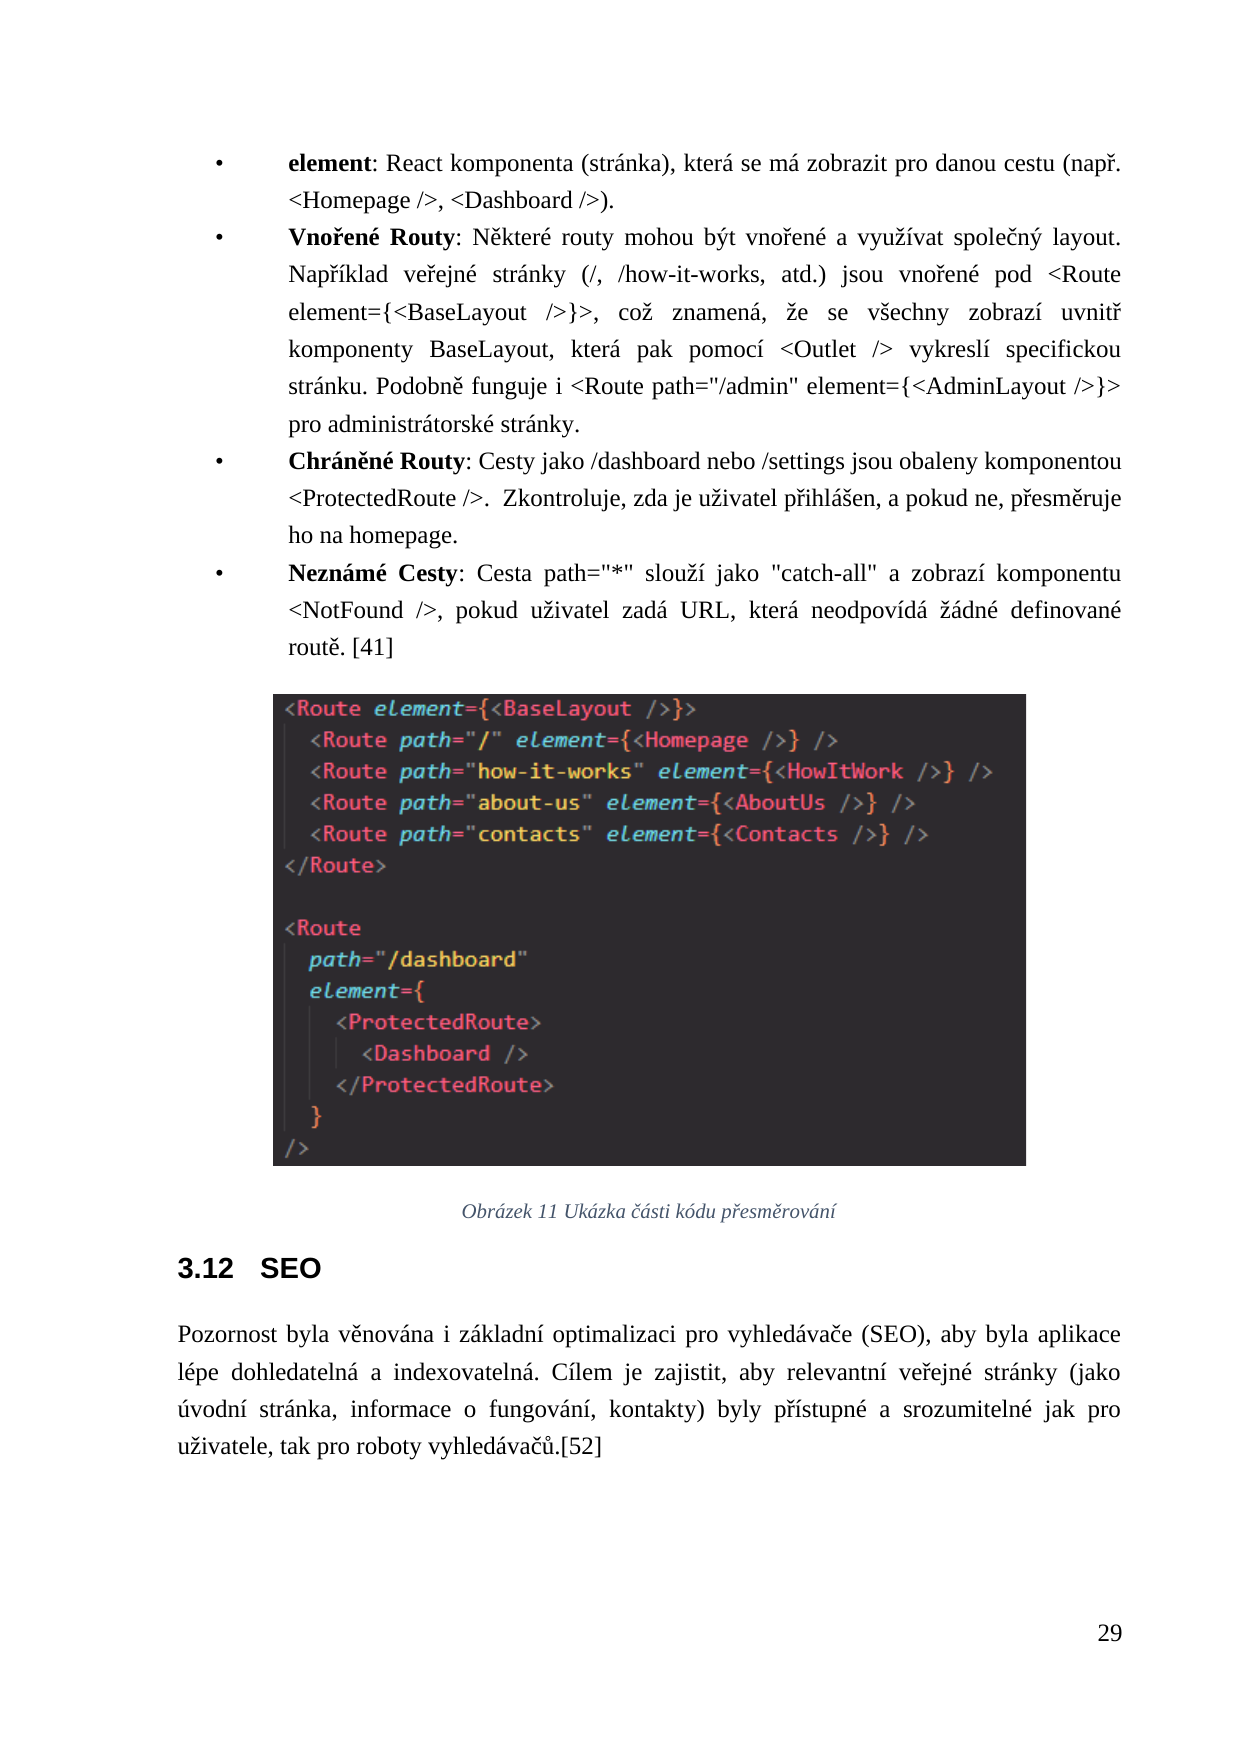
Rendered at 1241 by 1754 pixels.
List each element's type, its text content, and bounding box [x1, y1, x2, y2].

list Neznámé Cesty: Cesta path="*" slouží jako "catch-all" a zobrazí komponentu <NotFound />, pokud uživatel zadá URL, která neodpovídá žádné definované routě. [41] [215, 558, 1122, 661]
text Pozornost byla věnována i základní optimalizaci pro vyhledávače (SEO), aby byla aplikace lépe dohledatelná a indexovatelná. Cílem je zajistit, aby relevantní veřejné stránky (jako úvodní stránka, informace o fungování, kontakty) byly přístupné a srozumitelné jak pro uživatele, tak pro roboty vyhledávačů.[52] [177, 1319, 1122, 1460]
list Vnořené Routy: Některé routy mohou být vnořené a využívat společný layout. Například veřejné stránky (/, /how-it-works, atd.) jsou vnořené pod <Route element={<BaseLayout />}>, což znamená, že se všechny zobrazí uvnitř komponenty BaseLayout, která pak pomocí <Outlet /> vykreslí specifickou stránku. Podobně funguje i <Route path="/admin" element={<AdminLayout />}> pro administrátorské stránky. [215, 222, 1122, 437]
subtitle SEO [177, 1251, 1122, 1284]
list Chráněné Routy: Cesty jako /dashboard nebo /settings jsou obaleny komponentou <ProtectedRoute />. Zkontroluje, zda je uživatel přihlášen, a pokud ne, přesměruje ho na homepage. [215, 446, 1122, 549]
picture [273, 694, 1027, 1166]
list element: React komponenta (stránka), která se má zobrazit pro danou cestu (např. <Homepage />, <Dashboard />). [215, 148, 1122, 214]
